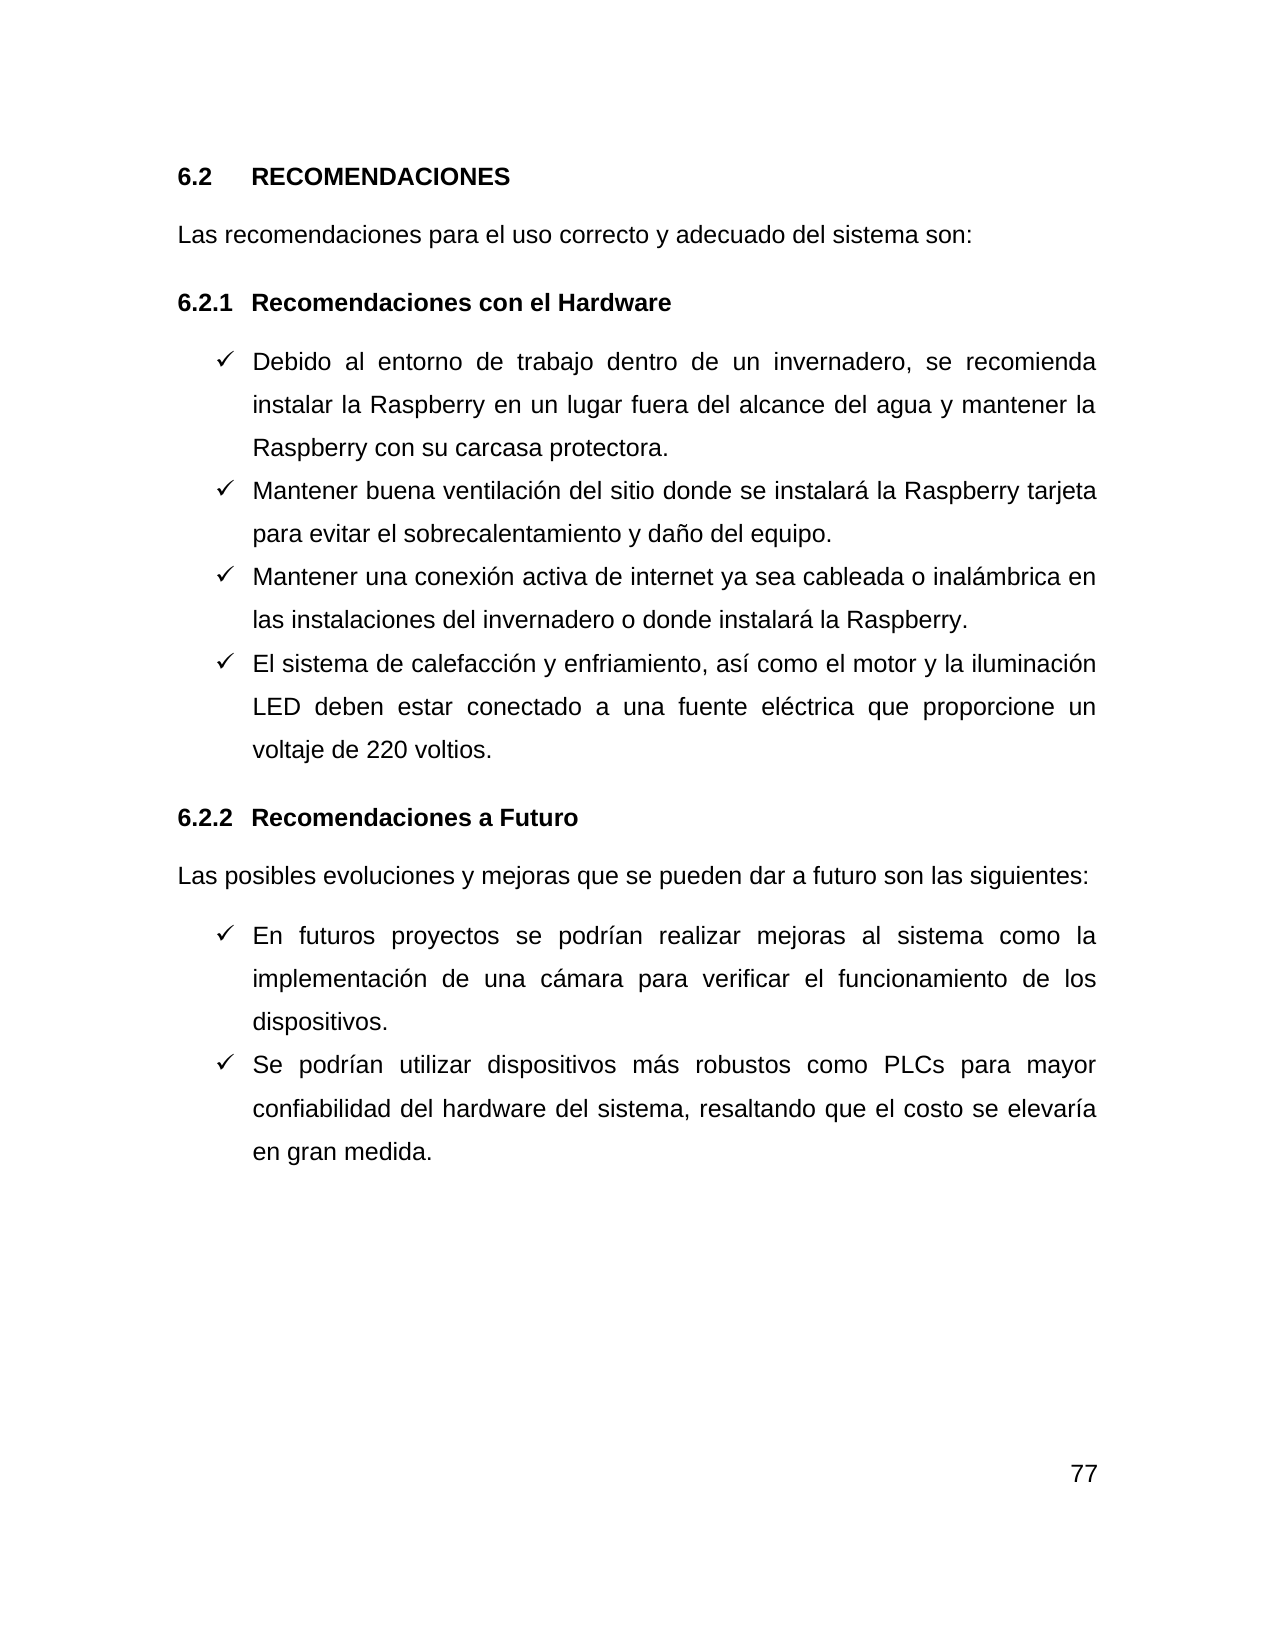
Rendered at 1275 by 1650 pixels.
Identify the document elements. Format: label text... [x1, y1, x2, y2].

text Las recomendaciones para el uso correcto y adecuado del sistema son: [177, 220, 1098, 249]
subtitle Recomendaciones con el Hardware [177, 288, 1098, 317]
list Debido al entorno de trabajo dentro de un invernadero, se recomienda instalar la Raspberry en un lugar fuera del alcance del agua y mantener la Raspberry con su carcasa protectora. [215, 346, 1098, 462]
text Las posibles evoluciones y mejoras que se pueden dar a futuro son las siguientes: [177, 861, 1098, 890]
list El sistema de calefacción y enfriamiento, así como el motor y la iluminación LED deben estar conectado a una fuente eléctrica que proporcione un voltaje de 220 voltios. [215, 649, 1098, 764]
list Mantener buena ventilación del sitio donde se instalará la Raspberry tarjeta para evitar el sobrecalentamiento y daño del equipo. [215, 476, 1098, 548]
subtitle Recomendaciones a Futuro [177, 803, 1098, 832]
list Mantener una conexión activa de internet ya sea cableada o inalámbrica en las instalaciones del invernadero o donde instalará la Raspberry. [215, 562, 1098, 634]
list Se podrían utilizar dispositivos más robustos como PLCs para mayor confiabilidad del hardware del sistema, resaltando que el costo se elevaría en gran medida. [215, 1050, 1098, 1166]
list En futuros proyectos se podrían realizar mejoras al sistema como la implementación de una cámara para verificar el funcionamiento de los dispositivos. [215, 921, 1098, 1036]
subtitle RECOMENDACIONES [177, 162, 1098, 191]
